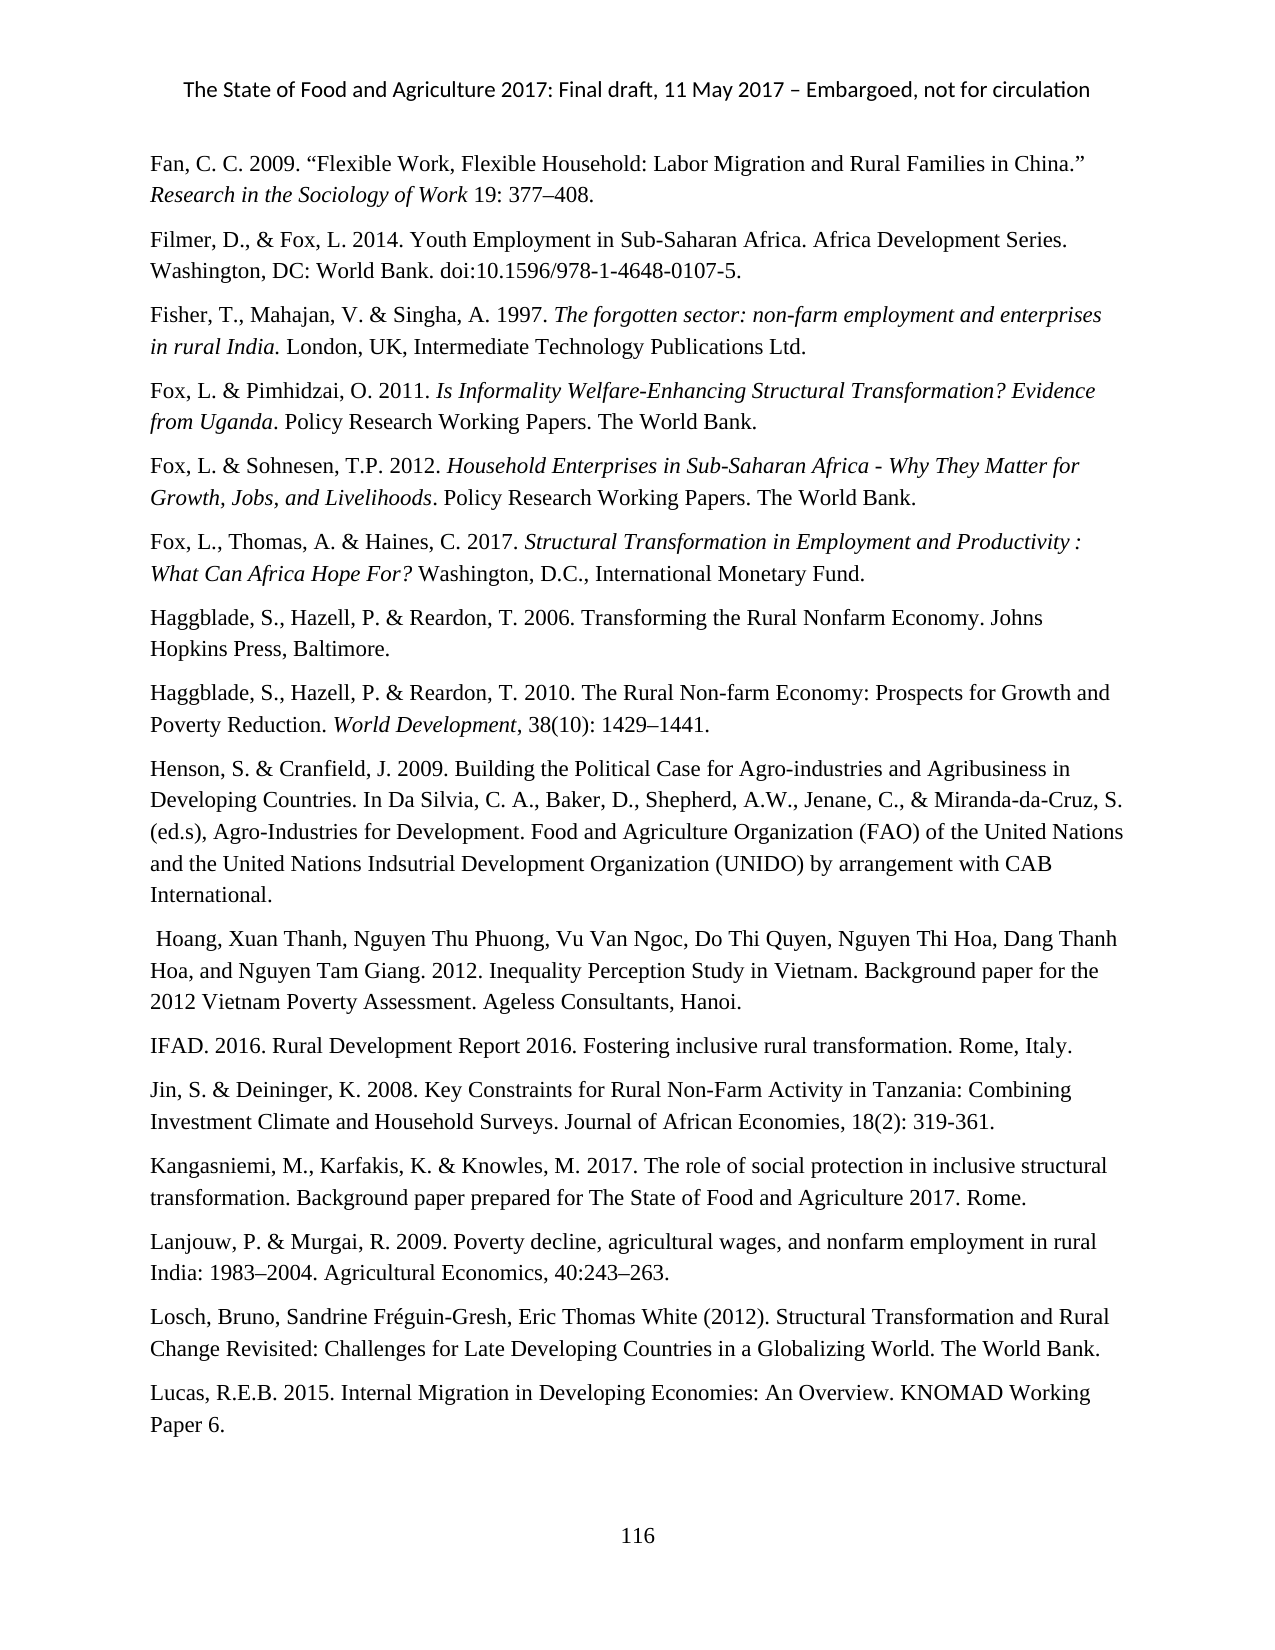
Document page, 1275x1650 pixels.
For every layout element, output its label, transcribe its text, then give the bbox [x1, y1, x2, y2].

text Haggblade, S., Hazell, P. & Reardon, T. 2010. The Rural Non-farm Economy: Prospects for Growth and Poverty Reduction. World Development, 38(10): 1429–1441. [150, 679, 1125, 737]
text Lucas, R.E.B. 2015. Internal Migration in Developing Economies: An Overview. KNOMAD Working Paper 6. [150, 1379, 1125, 1437]
text Jin, S. & Deininger, K. 2008. Key Constraints for Rural Non-Farm Activity in Tanzania: Combining Investment Climate and Household Surveys. Journal of African Economies, 18(2): 319-361. [150, 1077, 1125, 1134]
text Lanjouw, P. & Murgai, R. 2009. Poverty decline, agricultural wages, and nonfarm employment in rural India: 1983–2004. Agricultural Economics, 40:243–263. [150, 1228, 1125, 1286]
text Fox, L. & Pimhidzai, O. 2011. Is Informality Welfare-Enhancing Structural Transformation? Evidence from Uganda. Policy Research Working Papers. The World Bank. [150, 377, 1125, 435]
text IFAD. 2016. Rural Development Report 2016. Fostering inclusive rural transformation. Rome, Italy. [150, 1032, 1125, 1059]
text Fan, C. C. 2009. “Flexible Work, Flexible Household: Labor Migration and Rural Families in China.” Research in the Sociology of Work 19: 377–408. [150, 150, 1125, 208]
text Hoang, Xuan Thanh, Nguyen Thu Phuong, Vu Van Ngoc, Do Thi Quyen, Nguyen Thi Hoa, Dang Thanh Hoa, and Nguyen Tam Giang. 2012. Inequality Perception Study in Vietnam. Background paper for the 2012 Vietnam Poverty Assessment. Ageless Consultants, Hanoi. [150, 925, 1125, 1015]
text Losch, Bruno, Sandrine Fréguin-Gresh, Eric Thomas White (2012). Structural Transformation and Rural Change Revisited: Challenges for Late Developing Countries in a Globalizing World. The World Bank. [150, 1303, 1125, 1361]
text Fox, L., Thomas, A. & Haines, C. 2017. Structural Transformation in Employment and Productivity : What Can Africa Hope For? Washington, D.C., International Monetary Fund. [150, 528, 1125, 586]
text Kangasniemi, M., Karfakis, K. & Knowles, M. 2017. The role of social protection in inclusive structural transformation. Background paper prepared for The State of Food and Agriculture 2017. Rome. [150, 1152, 1125, 1210]
text Filmer, D., & Fox, L. 2014. Youth Employment in Sub-Saharan Africa. Africa Development Series. Washington, DC: World Bank. doi:10.1596/978-1-4648-0107-5. [150, 226, 1125, 283]
text Fox, L. & Sohnesen, T.P. 2012. Household Enterprises in Sub-Saharan Africa - Why They Matter for Growth, Jobs, and Livelihoods. Policy Research Working Papers. The World Bank. [150, 452, 1125, 510]
text Fisher, T., Mahajan, V. & Singha, A. 1997. The forgotten sector: non-farm employment and enterprises in rural India. London, UK, Intermediate Technology Publications Ltd. [150, 301, 1125, 359]
text Henson, S. & Cranfield, J. 2009. Building the Political Case for Agro-industries and Agribusiness in Developing Countries. In Da Silvia, C. A., Baker, D., Shepherd, A.W., Jenane, C., & Miranda-da-Cruz, S. (ed.s), Agro-Industries for Development. Food and Agriculture Organization (FAO) of the United Nations and the United Nations Indsutrial Development Organization (UNIDO) by arrangement with CAB International. [150, 755, 1125, 908]
text Haggblade, S., Hazell, P. & Reardon, T. 2006. Transforming the Rural Nonfarm Economy. Johns Hopkins Press, Baltimore. [150, 604, 1125, 662]
